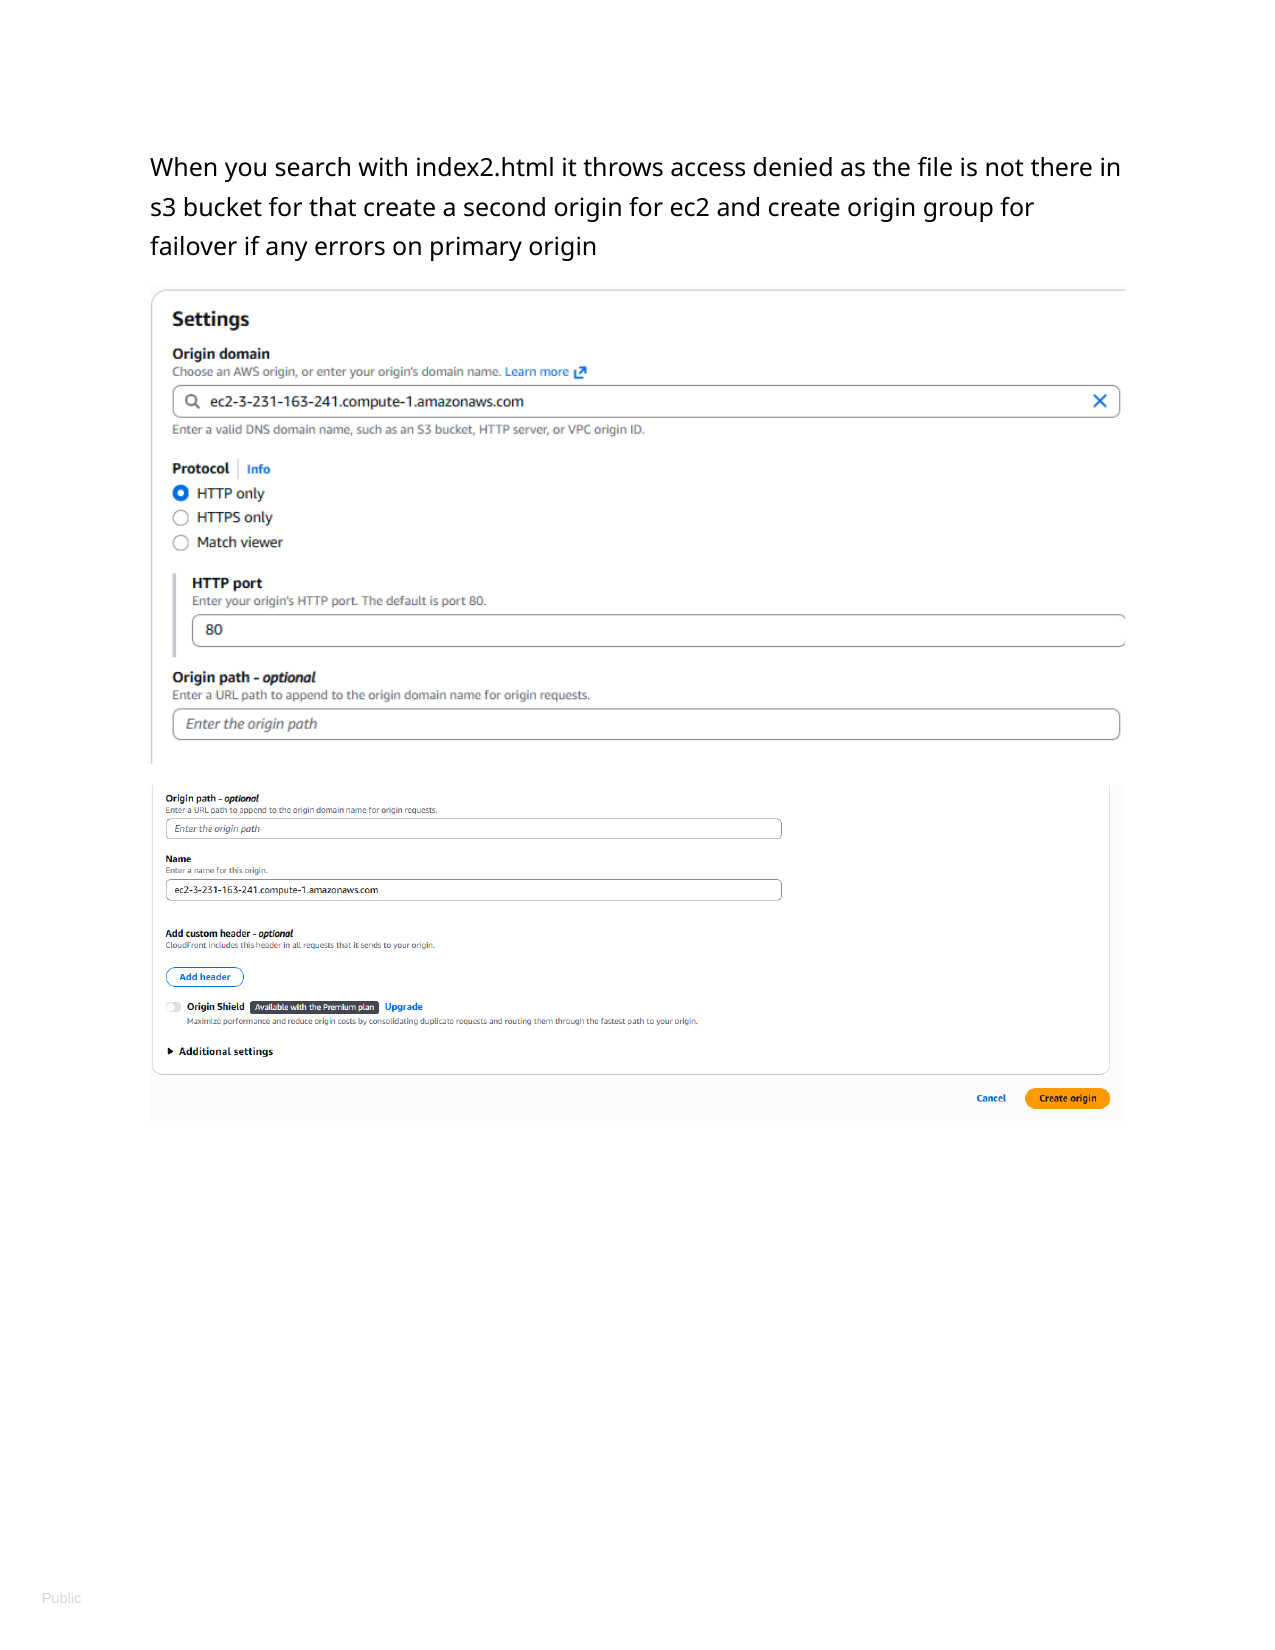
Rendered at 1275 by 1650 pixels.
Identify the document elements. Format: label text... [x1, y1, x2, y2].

text When you search with index2.html it throws access denied as the file is not there in s3 bucket for that create a second origin for ec2 and create origin group for failover if any errors on primary origin [150, 150, 1125, 262]
picture [150, 785, 1125, 1121]
picture [150, 284, 1125, 764]
